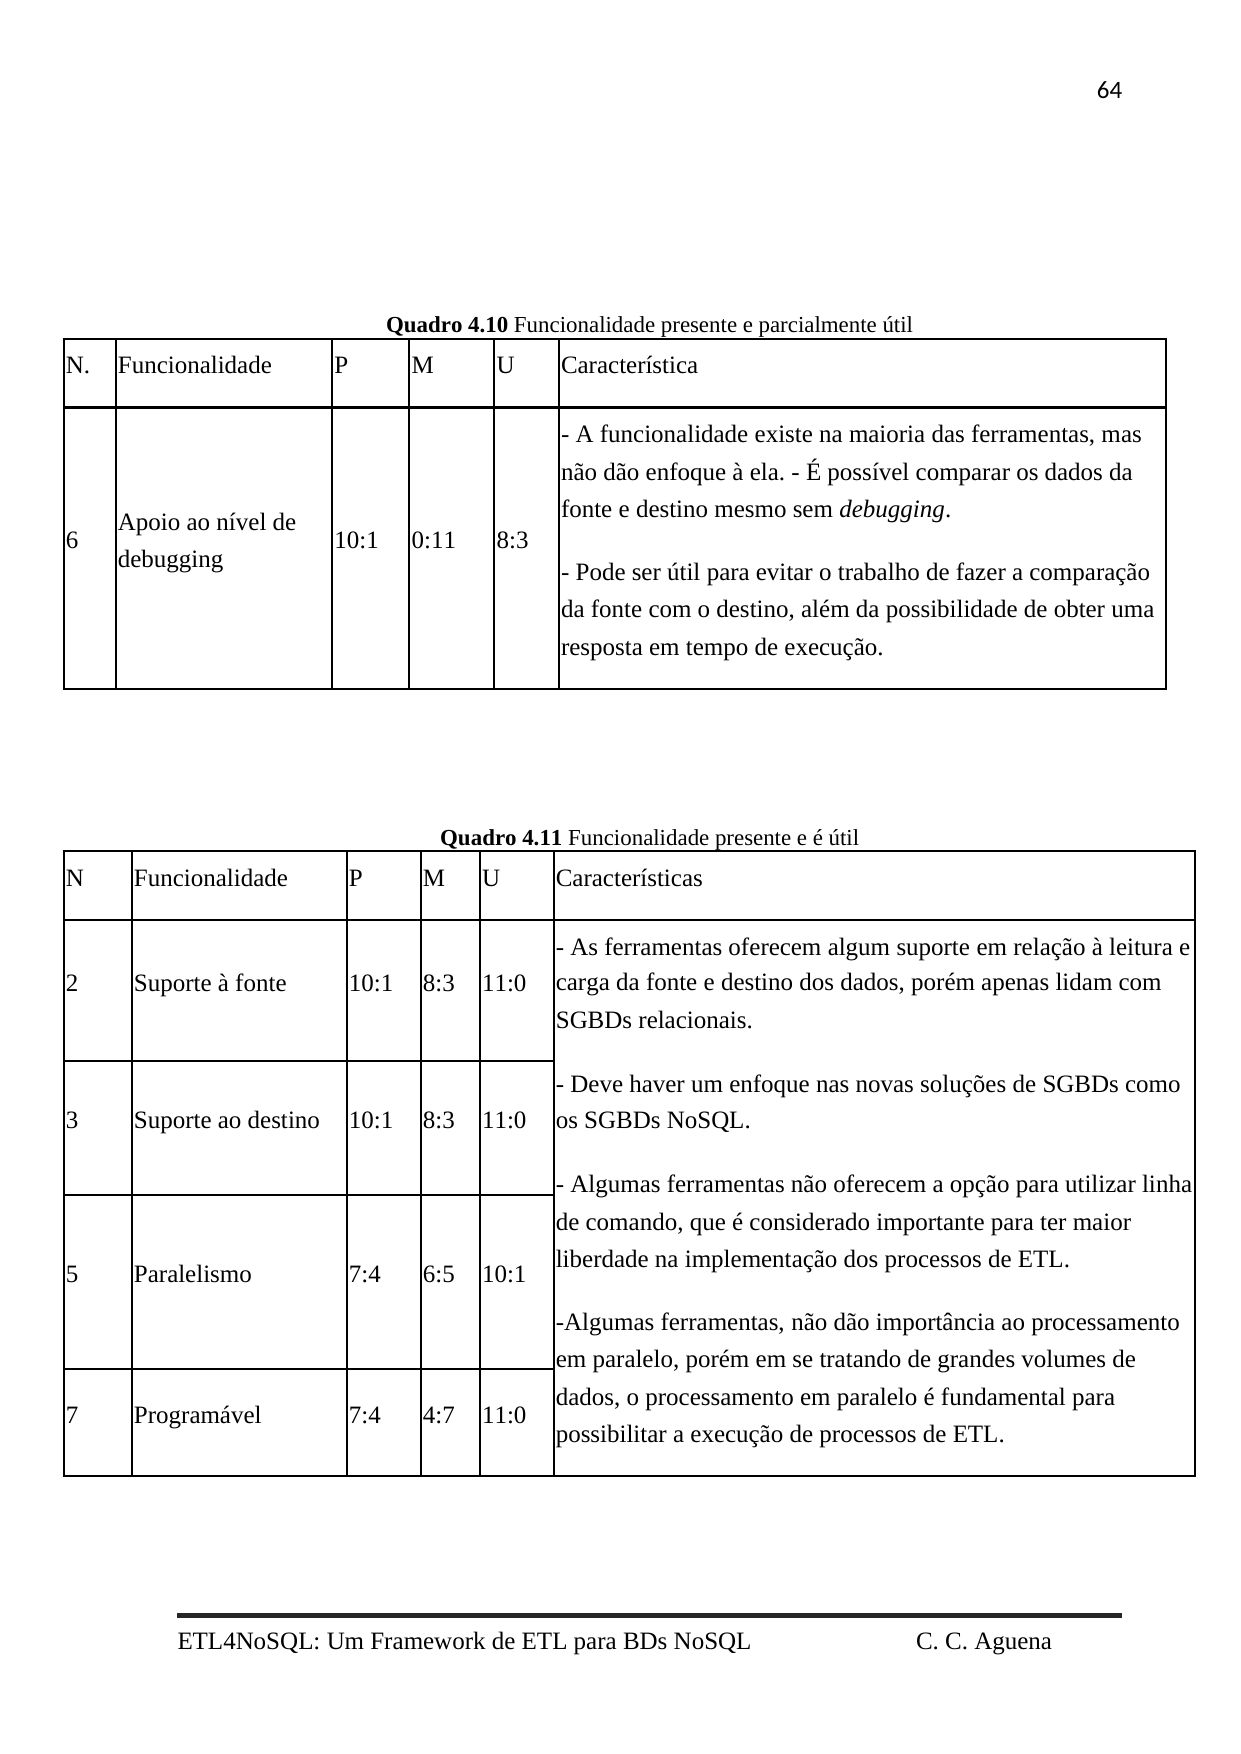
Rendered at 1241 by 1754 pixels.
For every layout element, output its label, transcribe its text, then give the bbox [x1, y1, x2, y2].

table_cell 11:0 [481, 921, 553, 1060]
table_cell 7:4 [348, 1196, 420, 1368]
table_header P [333, 340, 408, 406]
table_cell 10:1 [348, 1062, 420, 1194]
table_cell 8:3 [422, 921, 479, 1060]
text Quadro 4.11 Funcionalidade presente e é útil [177, 815, 1122, 850]
table_cell 5 [65, 1196, 131, 1368]
table_cell 7 [65, 1370, 131, 1475]
table_cell Suporte ao destino [133, 1062, 346, 1194]
table_cell 7:4 [348, 1370, 420, 1475]
table_header P [348, 852, 420, 919]
table_header U [481, 852, 553, 919]
table_cell 6 [65, 409, 115, 688]
table_cell 8:3 [422, 1062, 479, 1194]
table_header Característica [560, 340, 1165, 406]
table_cell 6:5 [422, 1196, 479, 1368]
table_cell 10:1 [333, 409, 408, 688]
table_cell 4:7 [422, 1370, 479, 1475]
table_header Características [555, 852, 1194, 919]
table_header Funcionalidade [133, 852, 346, 919]
table_cell 11:0 [481, 1370, 553, 1475]
table_cell 2 [65, 921, 131, 1060]
table_header M [410, 340, 493, 406]
table_cell 0:11 [410, 409, 493, 688]
table_cell Apoio ao nível de debugging [117, 409, 331, 688]
table_header U [495, 340, 558, 406]
table_cell 10:1 [348, 921, 420, 1060]
table_cell 8:3 [495, 409, 558, 688]
table_cell 11:0 [481, 1062, 553, 1194]
table_cell 10:1 [481, 1196, 553, 1368]
table_header M [422, 852, 479, 919]
table_cell - A funcionalidade existe na maioria das ferramentas, mas não dão enfoque à ela. - É possível comparar os dados da fonte e destino mesmo sem debugging. - Pode ser útil para evitar o trabalho de fazer a comparação da fonte com o destino, além da possibilidade de obter uma resposta em tempo de execução. [560, 409, 1165, 688]
table_cell - As ferramentas oferecem algum suporte em relação à leitura e carga da fonte e destino dos dados, porém apenas lidam com SGBDs relacionais. - Deve haver um enfoque nas novas soluções de SGBDs como os SGBDs NoSQL. - Algumas ferramentas não oferecem a opção para utilizar linha de comando, que é considerado importante para ter maior liberdade na implementação dos processos de ETL. -Algumas ferramentas, não dão importância ao processamento em paralelo, porém em se tratando de grandes volumes de dados, o processamento em paralelo é fundamental para possibilitar a execução de processos de ETL. [555, 921, 1194, 1475]
table_cell 3 [65, 1062, 131, 1194]
table_cell Paralelismo [133, 1196, 346, 1368]
table_cell Suporte à fonte [133, 921, 346, 1060]
table_cell Programável [133, 1370, 346, 1475]
table_header N. [65, 340, 115, 406]
table_header Funcionalidade [117, 340, 331, 406]
text Quadro 4.10 Funcionalidade presente e parcialmente útil [177, 302, 1122, 338]
table_header N [65, 852, 131, 919]
